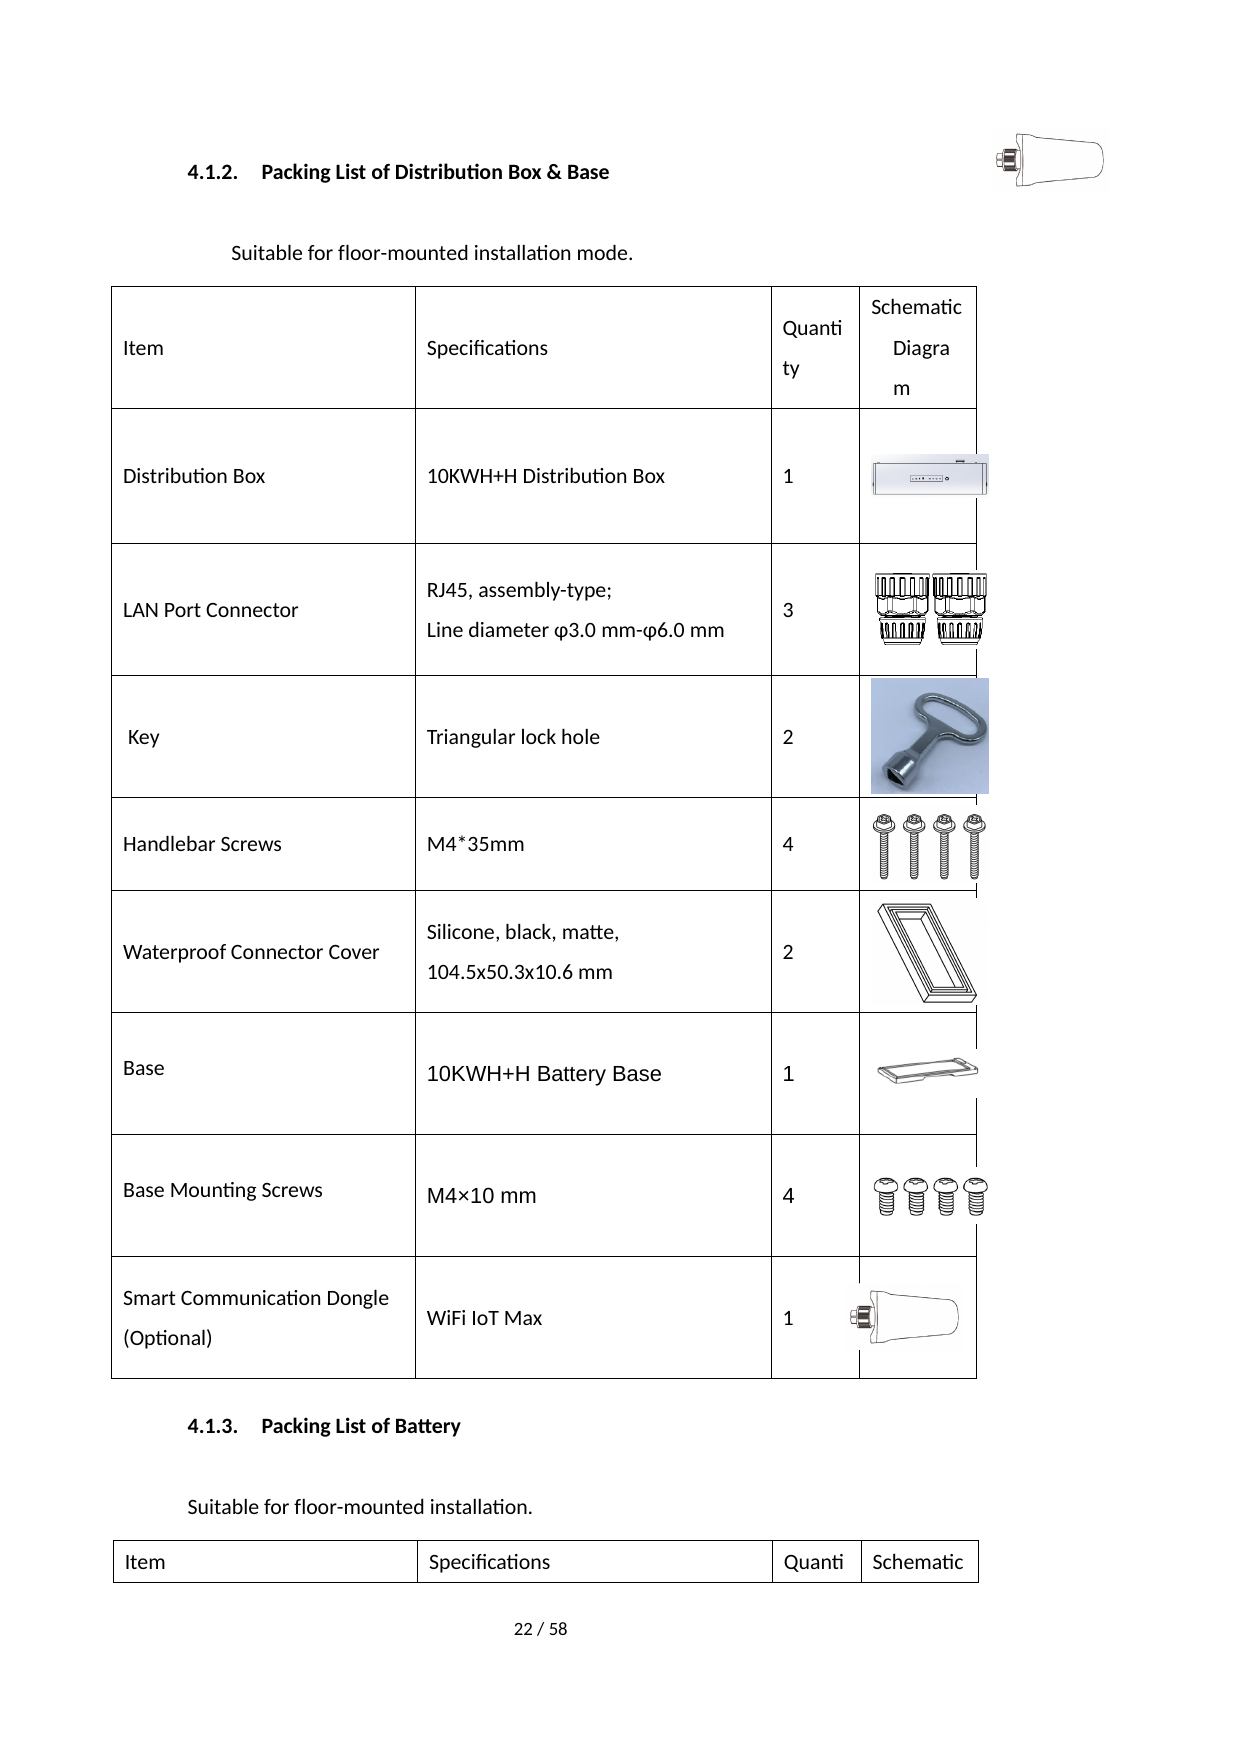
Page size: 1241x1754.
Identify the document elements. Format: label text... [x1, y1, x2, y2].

table_header Schematic Diagram [860, 287, 976, 408]
table_header Specifications [418, 1541, 772, 1582]
table_cell [860, 1013, 976, 1134]
table_cell [860, 891, 976, 1012]
table_header Quantity [773, 1541, 861, 1582]
table_cell [860, 409, 976, 543]
table_cell LAN Port Connector [112, 544, 415, 675]
table_cell 4 [772, 1135, 859, 1256]
table_cell [860, 676, 976, 797]
picture [871, 805, 989, 883]
text Suitable for floor-mounted installation. [187, 1487, 1053, 1527]
table_cell 2 [772, 891, 859, 1012]
table_cell 2 [772, 676, 859, 797]
picture [871, 570, 989, 649]
table_cell 10KWH+H Distribution Box [416, 409, 771, 543]
table_cell RJ45, assembly-type; Line diameter φ3.0 mm-φ6.0 mm [416, 544, 771, 675]
table_cell [860, 1135, 976, 1256]
text Suitable for floor-mounted installation mode. [187, 232, 1053, 272]
picture [871, 898, 989, 1005]
table_cell Base [112, 1013, 415, 1134]
picture [845, 1284, 964, 1350]
table_cell M4*35mm [416, 798, 771, 890]
table_cell 4 [772, 798, 859, 890]
table_header Quantity [772, 287, 859, 408]
table_cell Base Mounting Screws [112, 1135, 415, 1256]
table_cell Silicone, black, matte, 104.5x50.3x10.6 mm [416, 891, 771, 1012]
table_header Item [112, 287, 415, 408]
picture [871, 1049, 989, 1098]
picture [991, 127, 1109, 193]
picture [871, 1167, 989, 1224]
subtitle Packing List of Distribution Box & Base [187, 151, 990, 192]
table_header Specifications [416, 287, 771, 408]
table_cell WiFi IoT Max [416, 1257, 771, 1378]
table_cell Distribution Box [112, 409, 415, 543]
subtitle Packing List of Battery [187, 1406, 1053, 1446]
table_cell Triangular lock hole [416, 676, 771, 797]
table_cell 1 [772, 1013, 859, 1134]
picture [871, 454, 989, 498]
table_cell Key [112, 676, 415, 797]
table_cell 10KWH+H Battery Base [416, 1013, 771, 1134]
table_cell 1 [772, 409, 859, 543]
table_header Schematic Diagram [862, 1541, 978, 1582]
table_cell 3 [772, 544, 859, 675]
table_cell [860, 798, 976, 890]
table_header Item [114, 1541, 417, 1582]
table_cell M4×10 mm [416, 1135, 771, 1256]
table_cell [860, 544, 976, 675]
table_cell [860, 1257, 976, 1378]
table_cell Waterproof Connector Cover [112, 891, 415, 1012]
table_cell 1 [772, 1257, 859, 1378]
picture [871, 678, 989, 794]
table_cell Handlebar Screws [112, 798, 415, 890]
table_cell Smart Communication Dongle (Optional) [112, 1257, 415, 1378]
